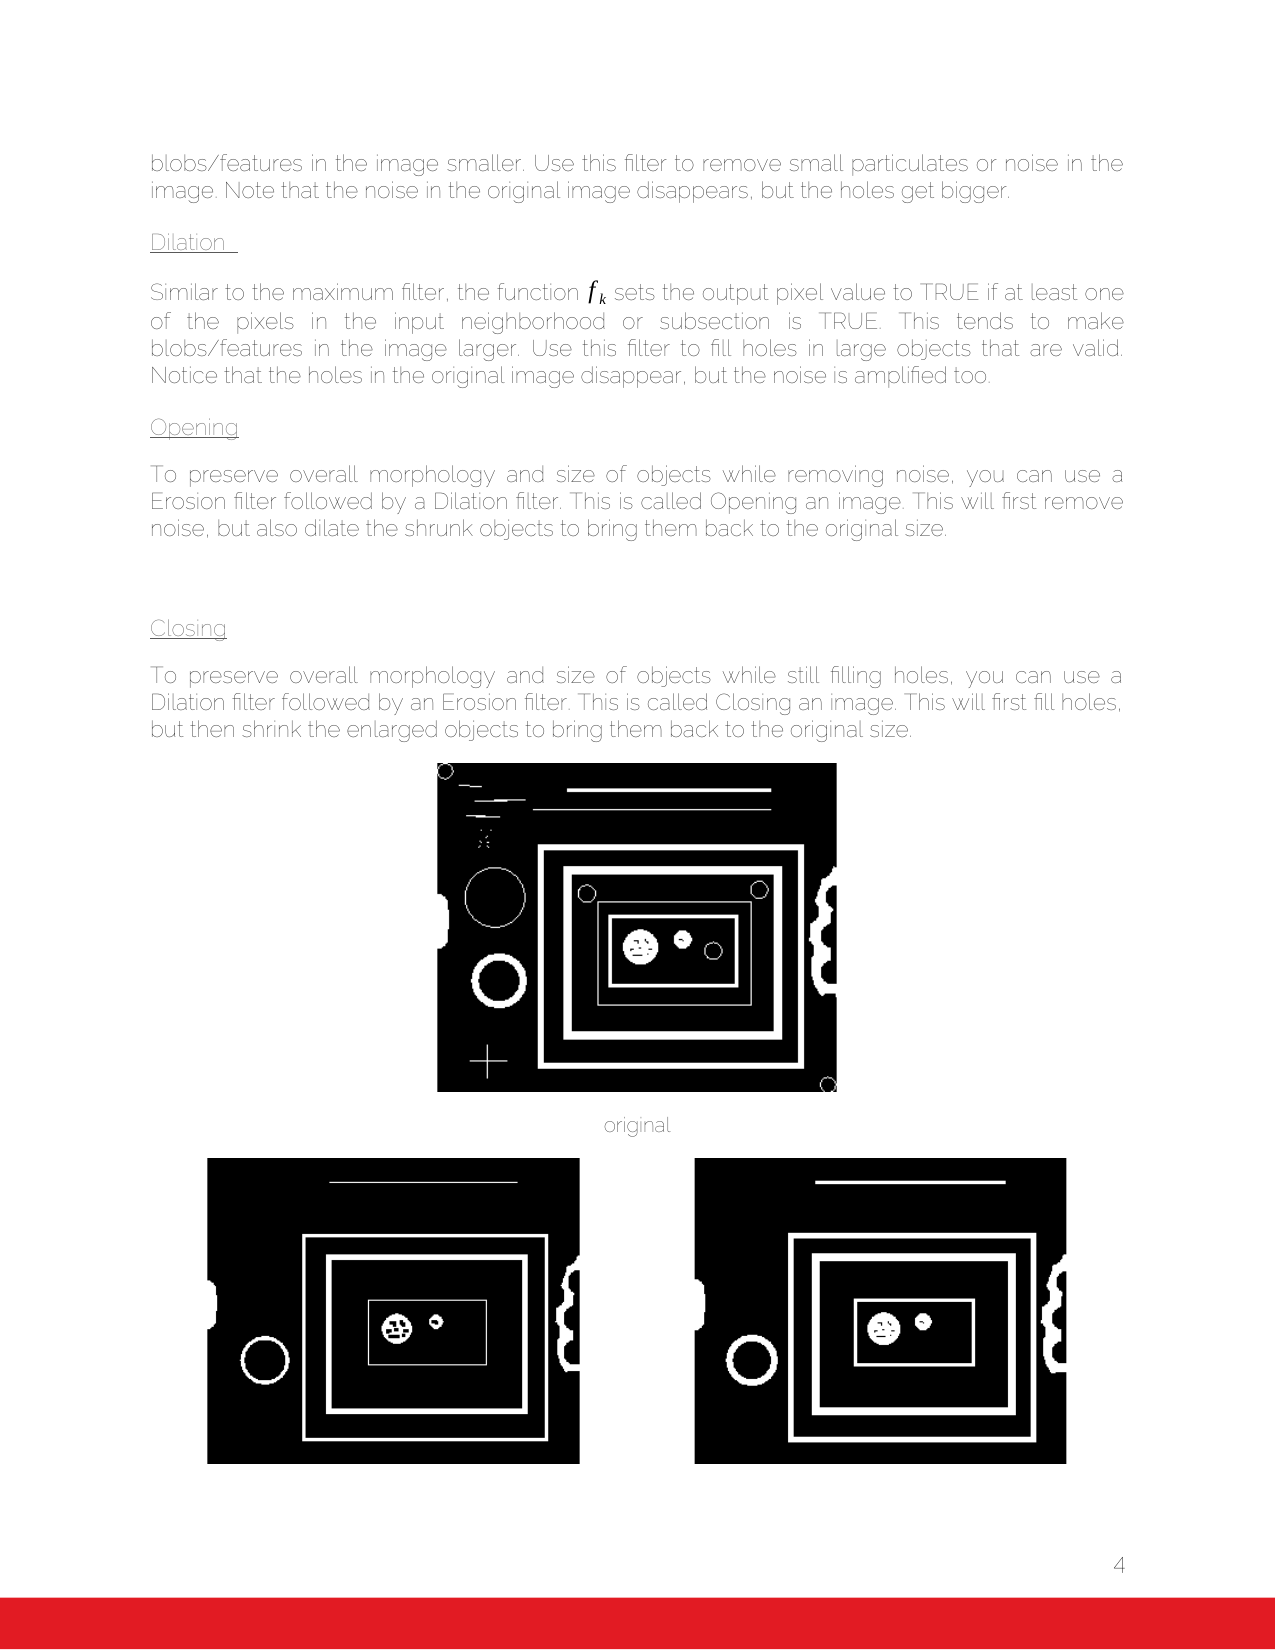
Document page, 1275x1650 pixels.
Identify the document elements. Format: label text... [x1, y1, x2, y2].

picture [437, 763, 837, 1092]
text To preserve overall morphology and size of objects while still filling holes, you can use a Dilation filter followed by an Erosion filter. This is called Closing an image. This will first fill holes, but then shrink the enlarged objects to bring them back to the original size. [150, 662, 1125, 743]
picture [207, 1158, 580, 1464]
table_cell original [150, 1092, 1124, 1137]
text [150, 150, 1125, 204]
table_cell [637, 1137, 1124, 1464]
subtitle Opening [150, 413, 1125, 440]
text To preserve overall morphology and size of objects while removing noise, you can use a Erosion filter followed by a Dilation filter. This is called Opening an image. This will first remove noise, but also dilate the shrunk objects to bring them back to the original size. [150, 461, 1125, 542]
text Similar to the maximum filter, the function sets the output pixel value to TRUE if at least one of the pixels in the input neighborhood or subsection is TRUE. This tends to make blobs/features in the image larger. Use this filter to fill holes in large objects that are valid. Notice that the holes in the original image disappear, but the noise is amplified too. [150, 276, 1125, 388]
subtitle Dilation [150, 229, 1125, 256]
subtitle Closing [150, 614, 1125, 641]
picture [694, 1158, 1067, 1464]
table_cell [150, 1137, 637, 1464]
table_header [150, 743, 1124, 1092]
